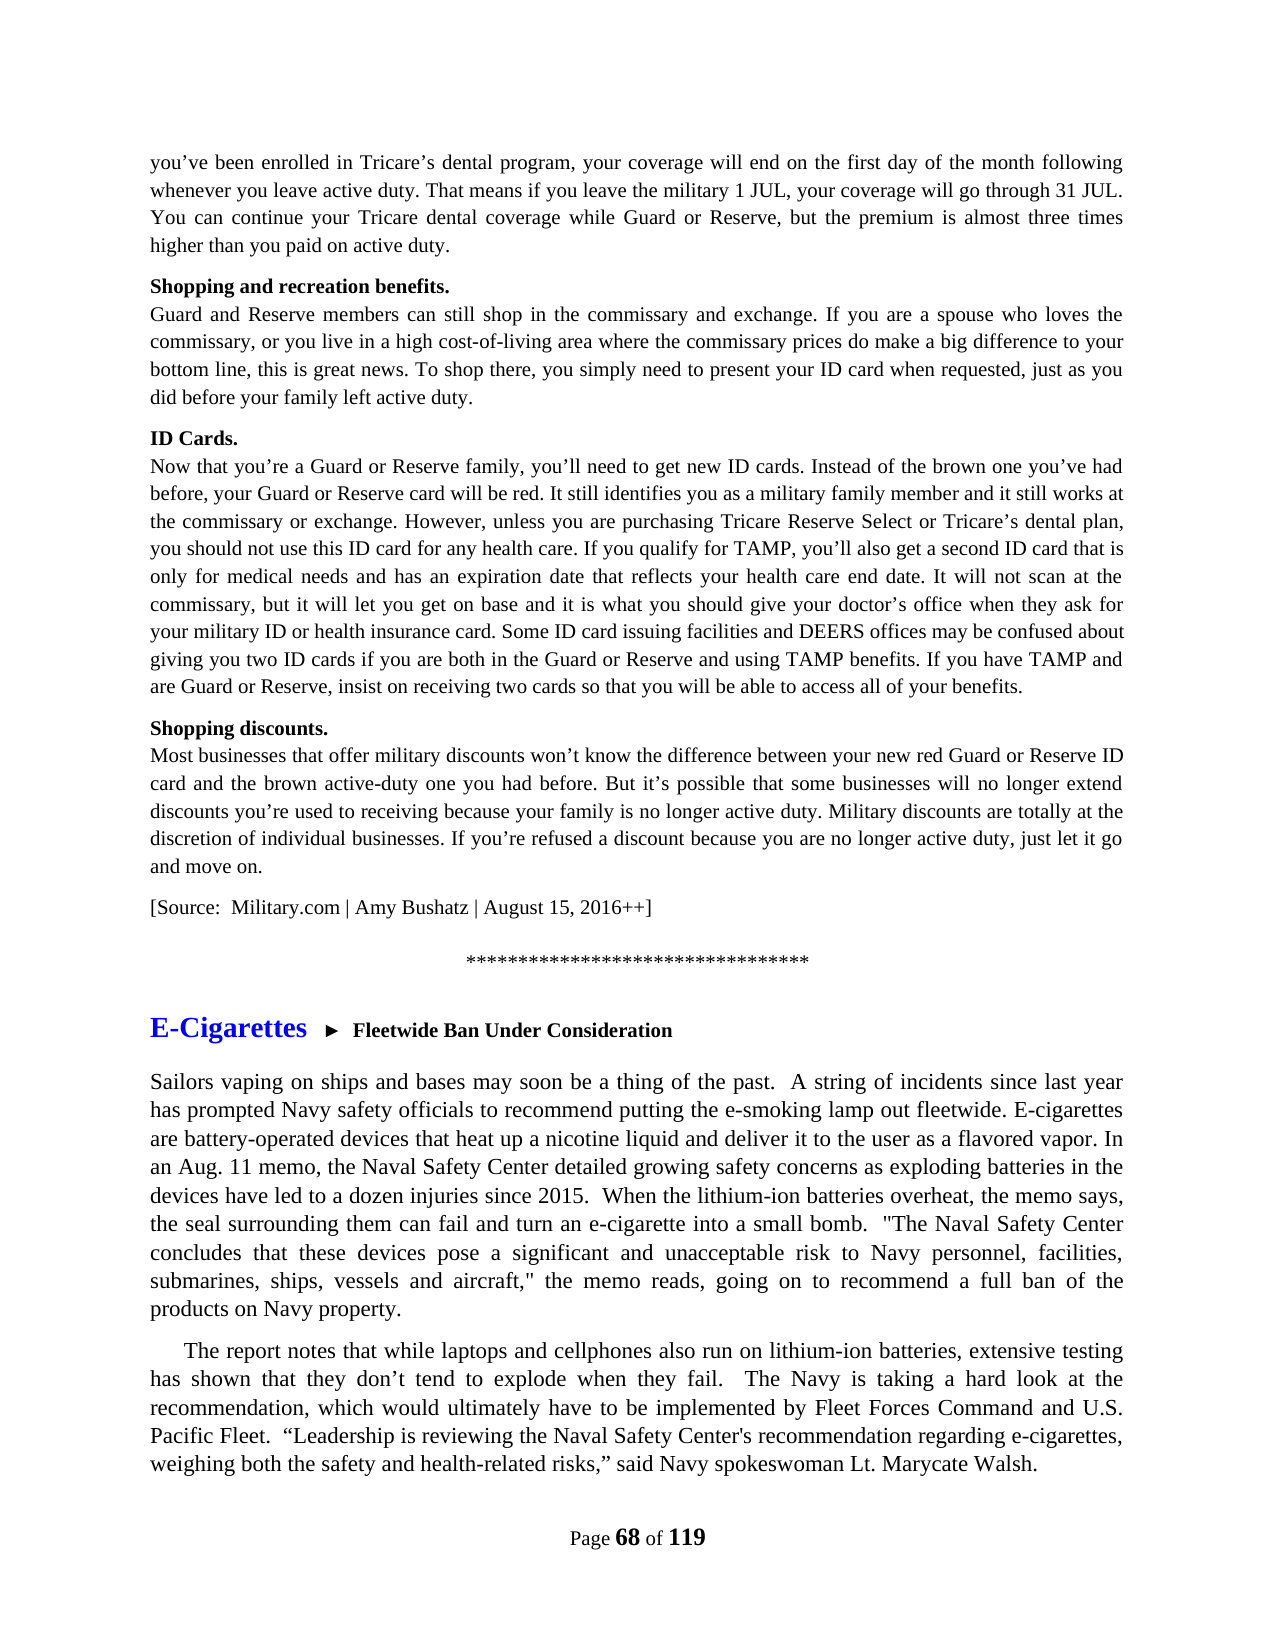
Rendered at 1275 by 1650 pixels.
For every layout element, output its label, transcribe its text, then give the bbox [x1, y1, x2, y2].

text Most businesses that offer military discounts won’t know the difference between your new red Guard or Reserve ID card and the brown active-duty one you had before. But it’s possible that some businesses will no longer extend discounts you’re used to receiving because your family is no longer active duty. Military discounts are totally at the discretion of individual businesses. If you’re refused a discount because you are no longer active duty, just let it go and move on. [150, 743, 1125, 878]
text ********************************* [150, 950, 1125, 974]
text Shopping discounts. [150, 716, 1125, 740]
text ID Cards. [150, 426, 1125, 450]
text Guard and Reserve members can still shop in the commissary and exchange. If you are a spouse who loves the commissary, or you live in a high cost-of-living area where the commissary prices do make a big difference to your bottom line, this is great news. To shop there, you simply need to present your ID card when requested, just as you did before your family left active duty. [150, 302, 1125, 409]
text E-Cigarettes ► Fleetwide Ban Under Consideration [150, 1010, 1125, 1044]
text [150, 150, 1125, 257]
text [Source: Military.com | Amy Bushatz | August 15, 2016++] [150, 895, 1125, 919]
text Shopping and recreation benefits. [150, 274, 1125, 298]
text The report notes that while laptops and cellphones also run on lithium-ion batteries, extensive testing has shown that they don’t tend to explode when they fail. The Navy is taking a hard look at the recommendation, which would ultimately have to be implemented by Fleet Forces Command and U.S. Pacific Fleet. “Leadership is reviewing the Naval Safety Center's recommendation regarding e-cigarettes, weighing both the safety and health-related risks,” said Navy spokeswoman Lt. Marycate Walsh. [150, 1337, 1125, 1477]
text Sailors vaping on ships and bases may soon be a thing of the past. A string of incidents since last year has prompted Navy safety officials to recommend putting the e-smoking lamp out fleetwide. E-cigarettes are battery-operated devices that heat up a nicotine liquid and deliver it to the user as a flavored vapor. In an Aug. 11 memo, the Naval Safety Center detailed growing safety concerns as exploding batteries in the devices have led to a dozen injuries since 2015. When the lithium-ion batteries overheat, the memo says, the seal surrounding them can fail and turn an e-cigarette into a small bomb. "The Naval Safety Center concludes that these devices pose a significant and unacceptable risk to Navy personnel, facilities, submarines, ships, vessels and aircraft," the memo reads, going on to recommend a full ban of the products on Navy property. [150, 1068, 1125, 1322]
text Now that you’re a Guard or Reserve family, you’ll need to get new ID cards. Instead of the brown one you’ve had before, your Guard or Reserve card will be red. It still identifies you as a military family member and it still works at the commissary or exchange. However, unless you are purchasing Tricare Reserve Select or Tricare’s dental plan, you should not use this ID card for any health care. If you qualify for TAMP, you’ll also get a second ID card that is only for medical needs and has an expiration date that reflects your health care end date. It will not scan at the commissary, but it will let you get on base and it is what you should give your doctor’s office when they ask for your military ID or health insurance card. Some ID card issuing facilities and DEERS offices may be confused about giving you two ID cards if you are both in the Guard or Reserve and using TAMP benefits. If you have TAMP and are Guard or Reserve, insist on receiving two cards so that you will be able to access all of your benefits. [150, 453, 1125, 698]
